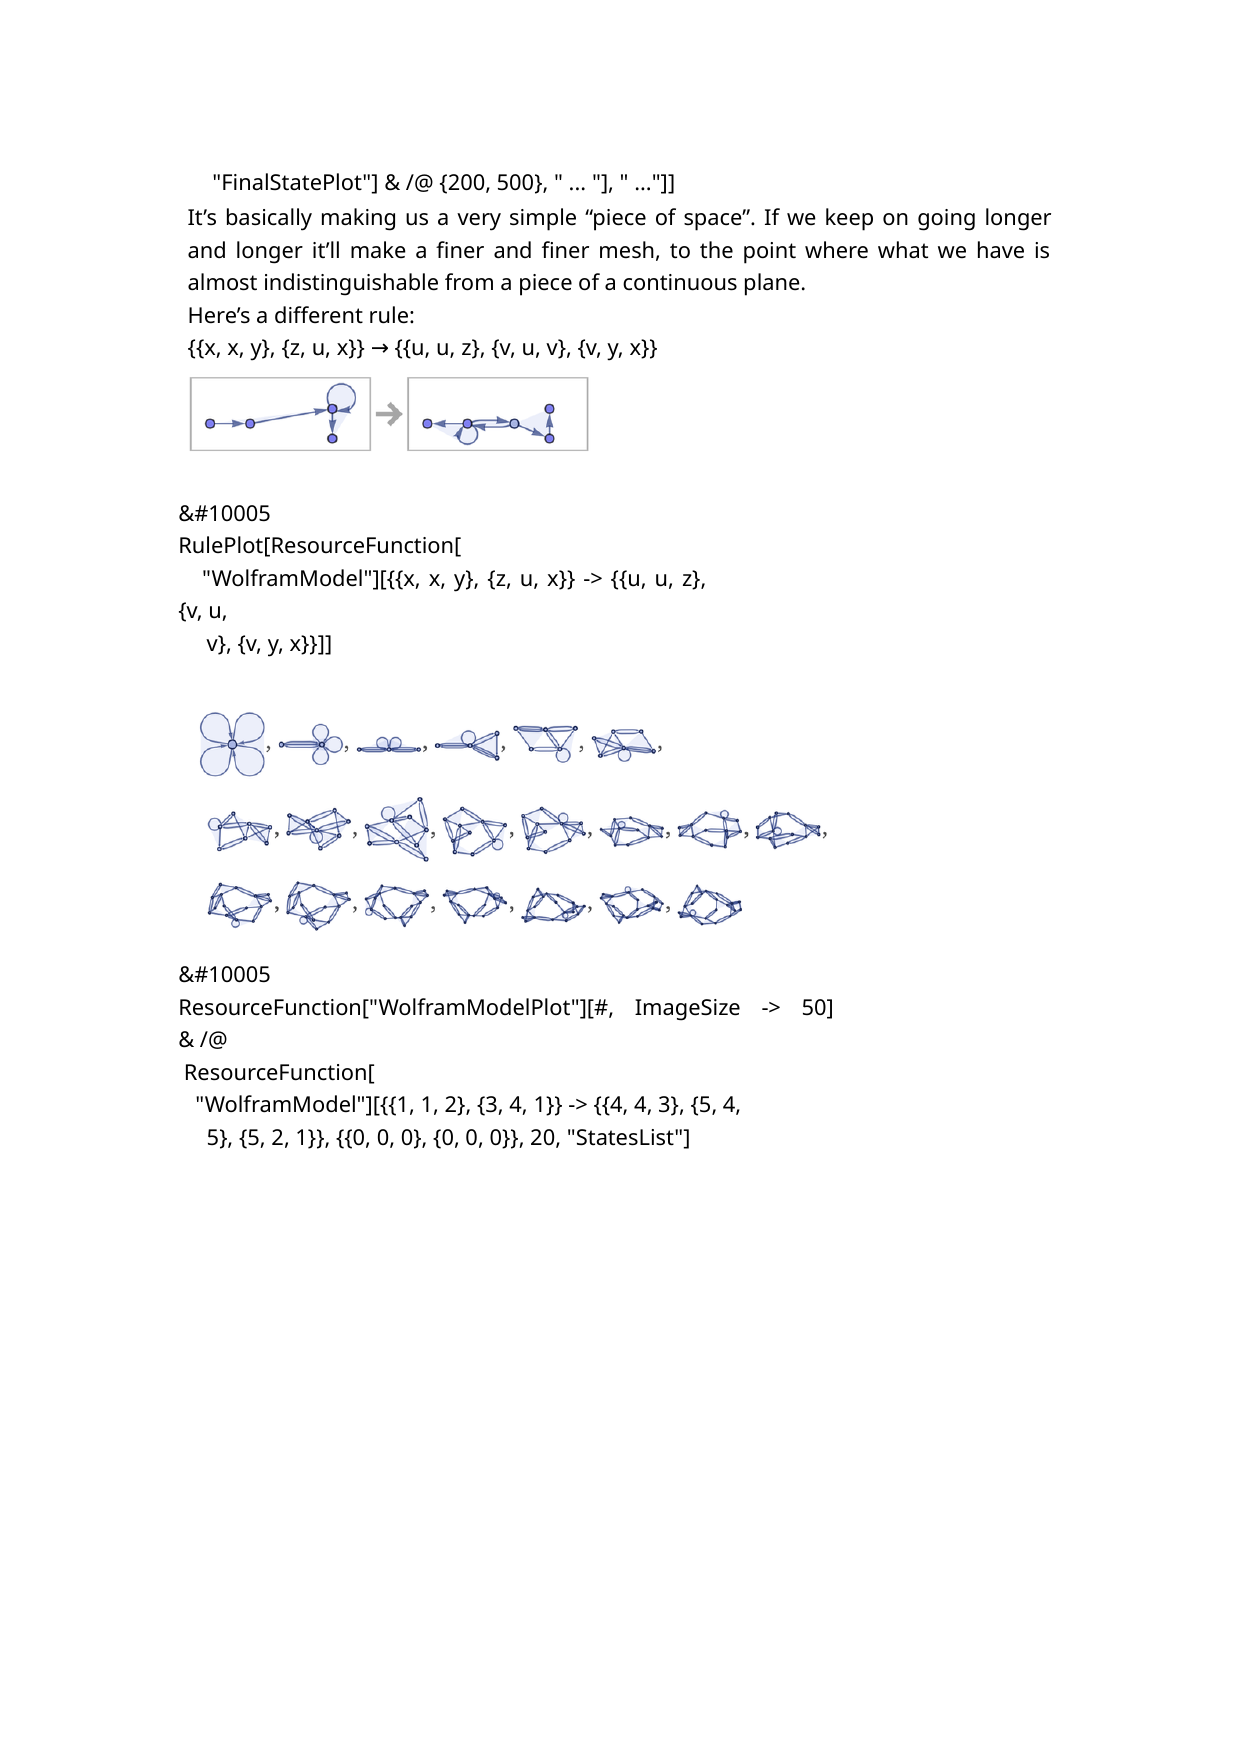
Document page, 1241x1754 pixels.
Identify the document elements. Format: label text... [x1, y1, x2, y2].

text Here’s a different rule: [187, 298, 1053, 331]
text {{x, x, y}, {z, u, x}} → {{u, u, z}, {v, u, v}, {v, y, x}} [187, 331, 1053, 363]
table_header &#10005 RulePlot[ResourceFunction[ "WolframModel"][{{x, x, y}, {z, u, x}} -> {{u, u, z}, {v, u, v}, {v, y, x}}]] [172, 363, 714, 662]
table_header &#10005 ResourceFunction["WolframModelPlot"][#, ImageSize -> 50] & /@ ResourceFunction[ "WolframModel"][{{1, 1, 2}, {3, 4, 1}} -> {{4, 4, 3}, {5, 4, 5}, {5, 2, 1}}, {{0, 0, 0}, {0, 0, 0}}, 20, "StatesList"] [172, 695, 841, 1156]
picture [178, 697, 828, 933]
picture [178, 366, 600, 466]
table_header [172, 162, 767, 201]
text It’s basically making us a very simple “piece of space”. If we keep on going longer and longer it’ll make a finer and finer mesh, to the point where what we have is almost indistinguishable from a piece of a continuous plane. [187, 201, 1053, 298]
